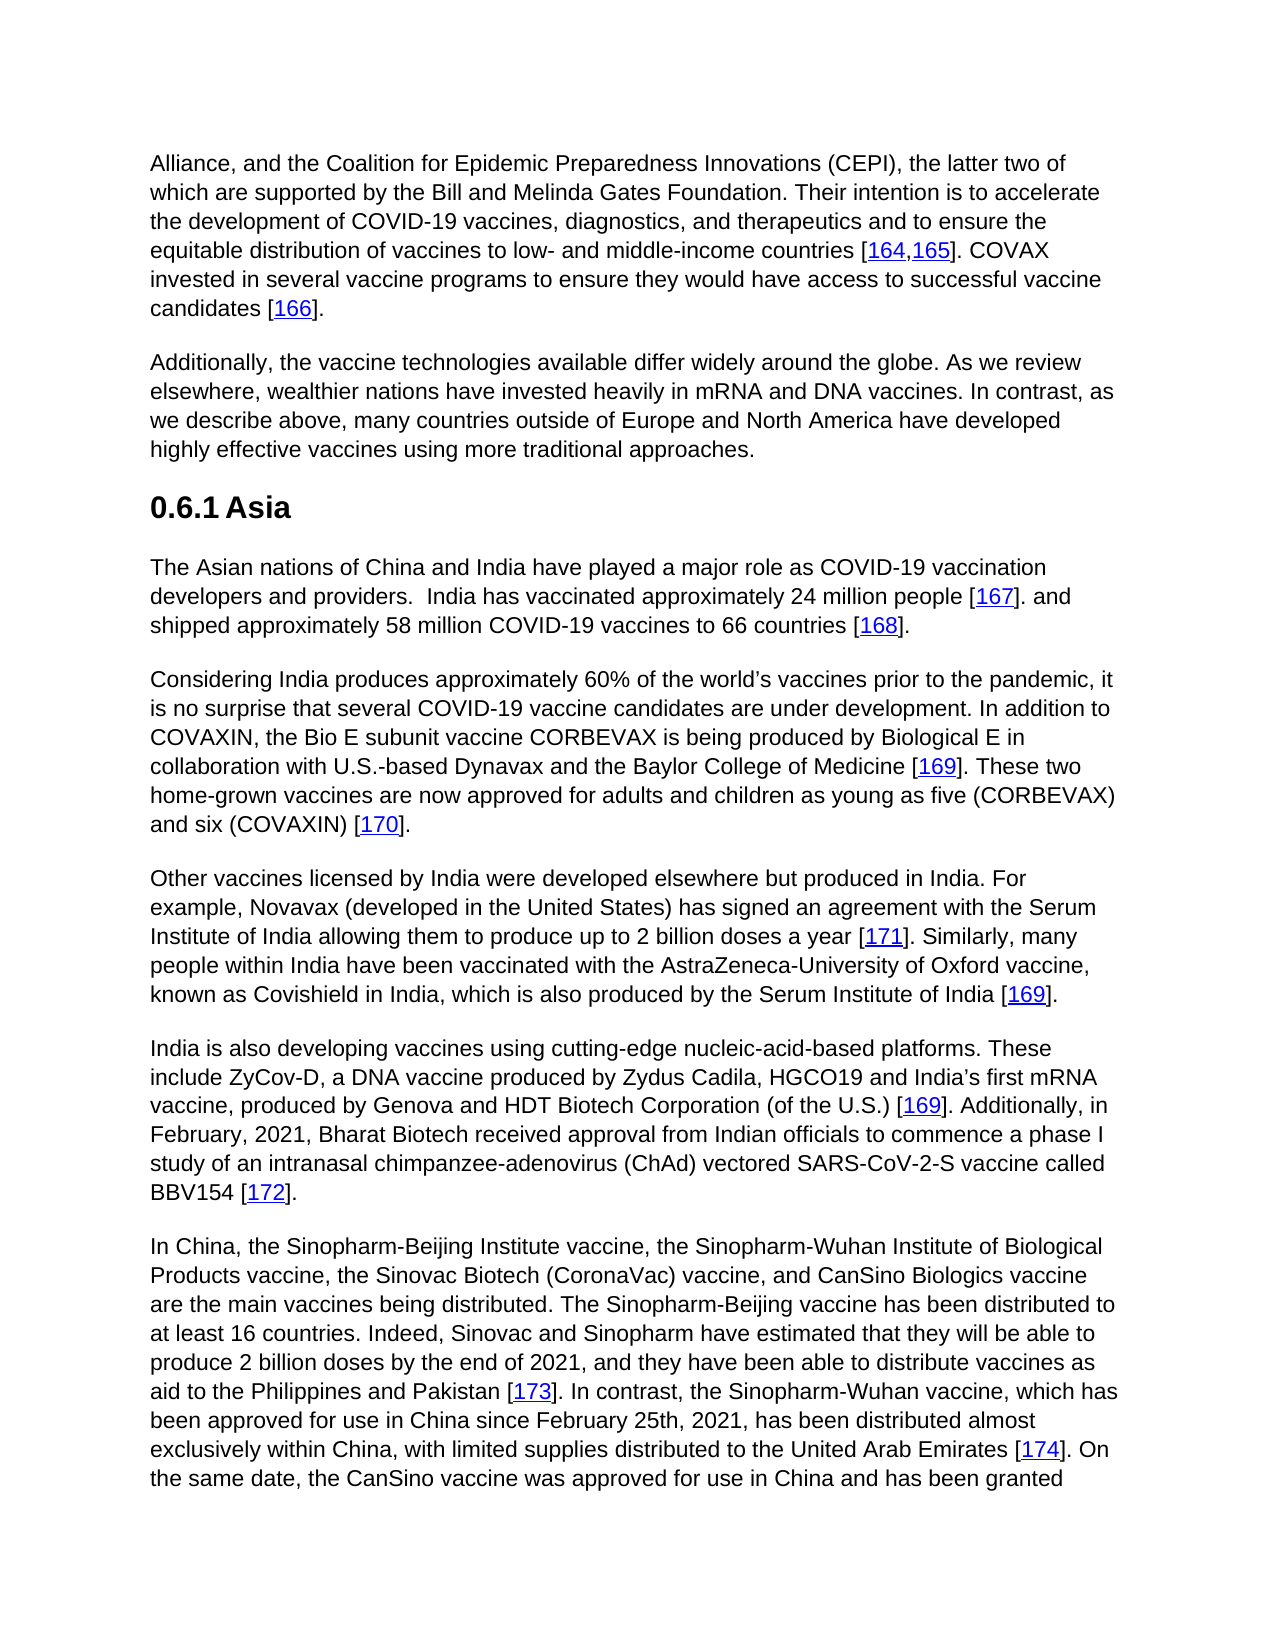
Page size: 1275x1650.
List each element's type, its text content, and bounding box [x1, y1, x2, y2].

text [150, 150, 1125, 321]
text Additionally, the vaccine technologies available differ widely around the globe. As we review elsewhere, wealthier nations have invested heavily in mRNA and DNA vaccines. In contrast, as we describe above, many countries outside of Europe and North America have developed highly effective vaccines using more traditional approaches. [150, 349, 1125, 462]
text Considering India produces approximately 60% of the world’s vaccines prior to the pandemic, it is no surprise that several COVID-19 vaccine candidates are under development. In addition to COVAXIN, the Bio E subunit vaccine CORBEVAX is being produced by Biological E in collaboration with U.S.-based Dynavax and the Baylor College of Medicine [169]. These two home-grown vaccines are now approved for adults and children as young as five (CORBEVAX) and six (COVAXIN) [170]. [150, 666, 1125, 837]
subtitle 0.6.1 Asia [150, 489, 1125, 526]
text Other vaccines licensed by India were developed elsewhere but produced in India. For example, Novavax (developed in the United States) has signed an agreement with the Serum Institute of India allowing them to produce up to 2 billion doses a year [171]. Similarly, many people within India have been vaccinated with the AstraZeneca-University of Oxford vaccine, known as Covishield in India, which is also produced by the Serum Institute of India [169]. [150, 865, 1125, 1007]
text The Asian nations of China and India have played a major role as COVID-19 vaccination developers and providers. India has vaccinated approximately 24 million people [167]. and shipped approximately 58 million COVID-19 vaccines to 66 countries [168]. [150, 554, 1125, 638]
text India is also developing vaccines using cutting-edge nucleic-acid-based platforms. These include ZyCov-D, a DNA vaccine produced by Zydus Cadila, HGCO19 and India’s first mRNA vaccine, produced by Genova and HDT Biotech Corporation (of the U.S.) [169]. Additionally, in February, 2021, Bharat Biotech received approval from Indian officials to commence a phase I study of an intranasal chimpanzee-adenovirus (ChAd) vectored SARS-CoV-2-S vaccine called BBV154 [172]. [150, 1034, 1125, 1206]
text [150, 1233, 1125, 1491]
